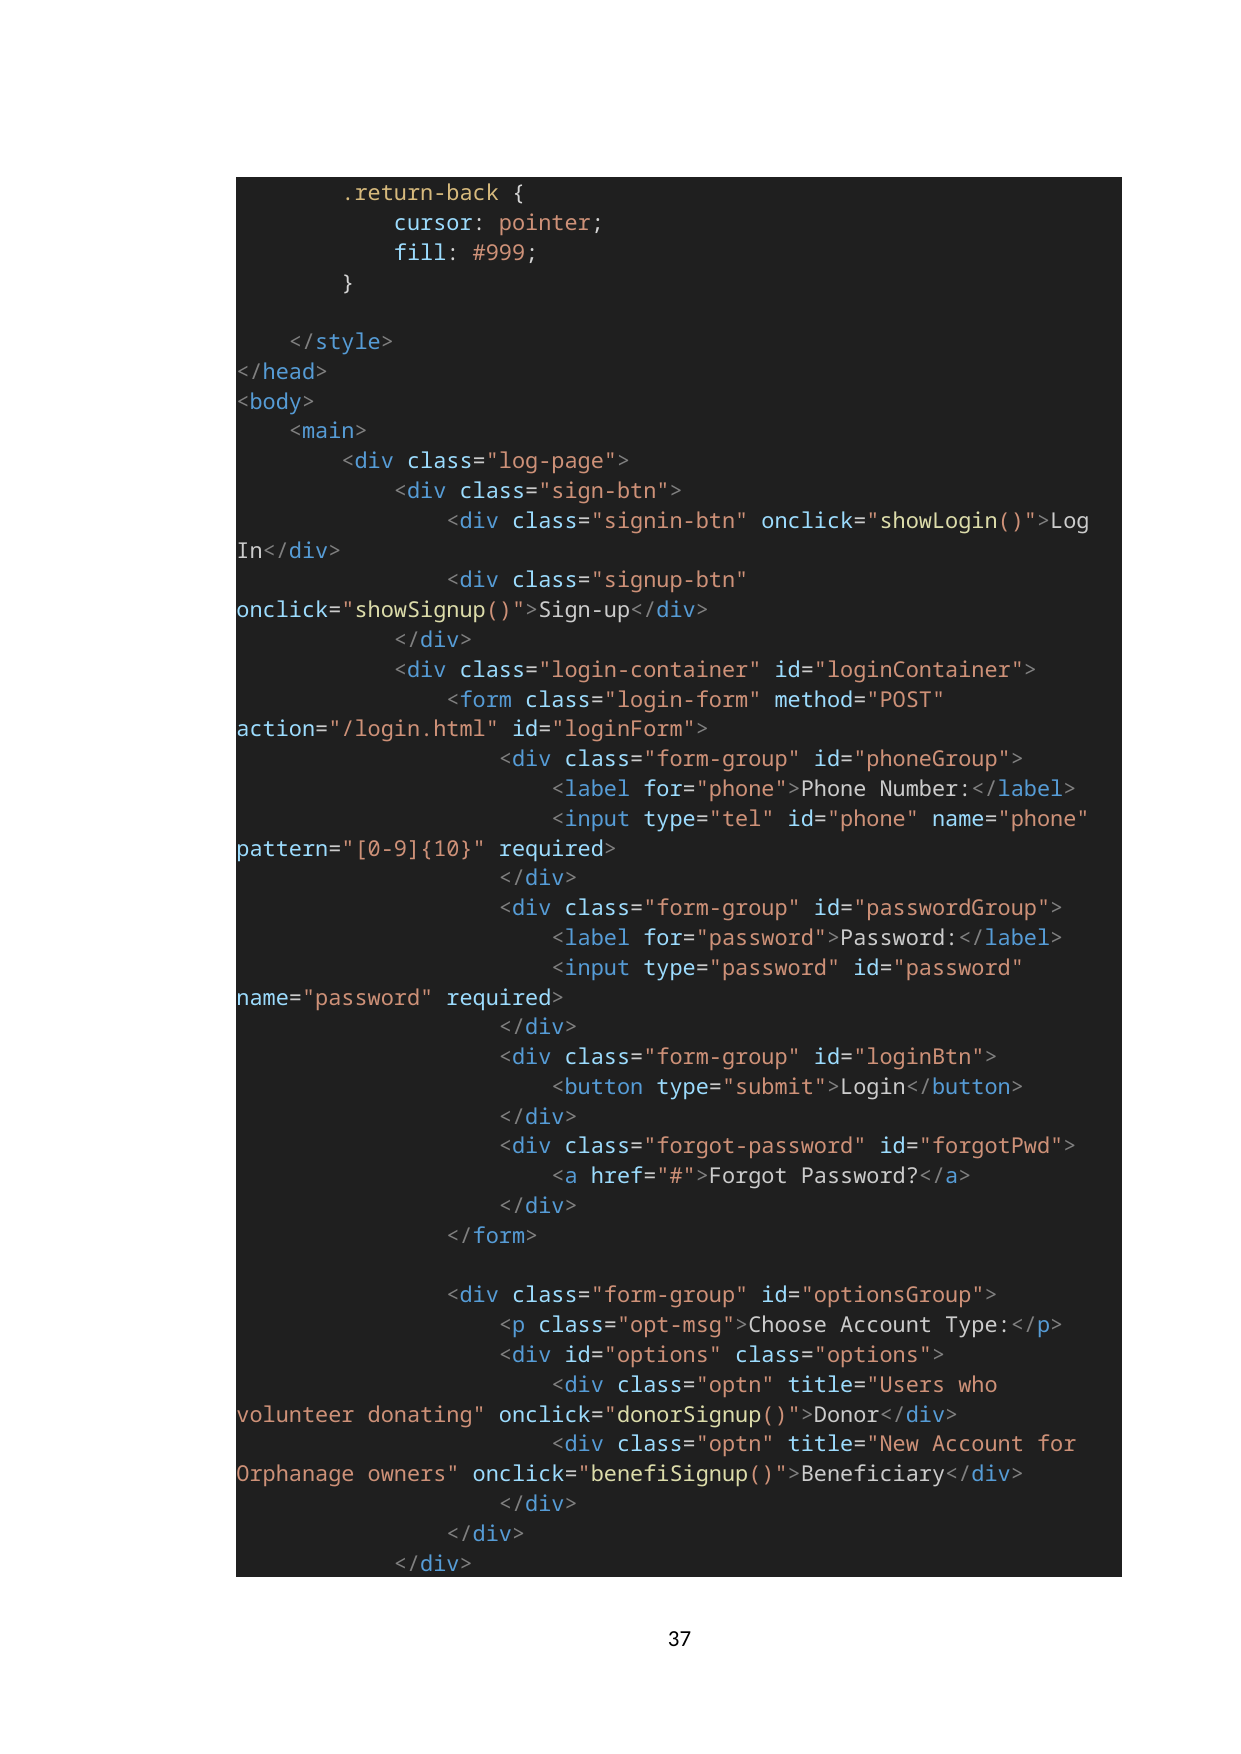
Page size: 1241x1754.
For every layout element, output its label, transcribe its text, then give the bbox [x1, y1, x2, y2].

text <div class="sign-btn"> [236, 475, 1122, 505]
text <input type="password" id="password" name="password" required> [236, 952, 1122, 1011]
text <input type="tel" id="phone" name="phone" pattern="[0-9]{10}" required> [236, 803, 1122, 862]
text <div class="log-page"> [236, 445, 1122, 475]
text <body> [236, 386, 1122, 416]
text </head> [236, 356, 1122, 386]
text <label for="password">Password:</label> [236, 922, 1122, 952]
text </div> [236, 1518, 1122, 1548]
text </div> [236, 862, 1122, 892]
text </div> [236, 1548, 1122, 1577]
text <div class="form-group" id="loginBtn"> [236, 1041, 1122, 1071]
text </div> [236, 1190, 1122, 1220]
text </div> [236, 1488, 1122, 1518]
text <div class="signin-btn" onclick="showLogin()">Log In</div> [236, 505, 1122, 564]
text <main> [236, 416, 1122, 445]
text <a href="#">Forgot Password?</a> [236, 1160, 1122, 1190]
text <p class="opt-msg">Choose Account Type:</p> [236, 1309, 1122, 1339]
text </div> [236, 1011, 1122, 1041]
text <label for="phone">Phone Number:</label> [236, 773, 1122, 803]
text <form class="login-form" method="POST" action="/login.html" id="loginForm"> [236, 684, 1122, 743]
text fill: #999; [236, 237, 1122, 267]
text </div> [236, 624, 1122, 654]
text <div class="form-group" id="optionsGroup"> [236, 1279, 1122, 1309]
text <div class="forgot-password" id="forgotPwd"> [236, 1131, 1122, 1160]
text </div> [236, 1101, 1122, 1131]
text cursor: pointer; [236, 207, 1122, 237]
text <button type="submit">Login</button> [236, 1071, 1122, 1101]
text </form> [236, 1220, 1122, 1250]
text <div class="optn" title="New Account for Orphanage owners" onclick="benefiSignup()">Beneficiary</div> [236, 1428, 1122, 1488]
text .return-back { [236, 177, 1122, 207]
text <div class="optn" title="Users who volunteer donating" onclick="donorSignup()">Donor</div> [236, 1369, 1122, 1428]
text <div class="login-container" id="loginContainer"> [236, 654, 1122, 684]
text } [236, 267, 1122, 296]
text <div class="signup-btn" onclick="showSignup()">Sign-up</div> [236, 564, 1122, 624]
text <div id="options" class="options"> [236, 1339, 1122, 1369]
text </style> [236, 326, 1122, 356]
text <div class="form-group" id="phoneGroup"> [236, 743, 1122, 773]
text <div class="form-group" id="passwordGroup"> [236, 892, 1122, 922]
